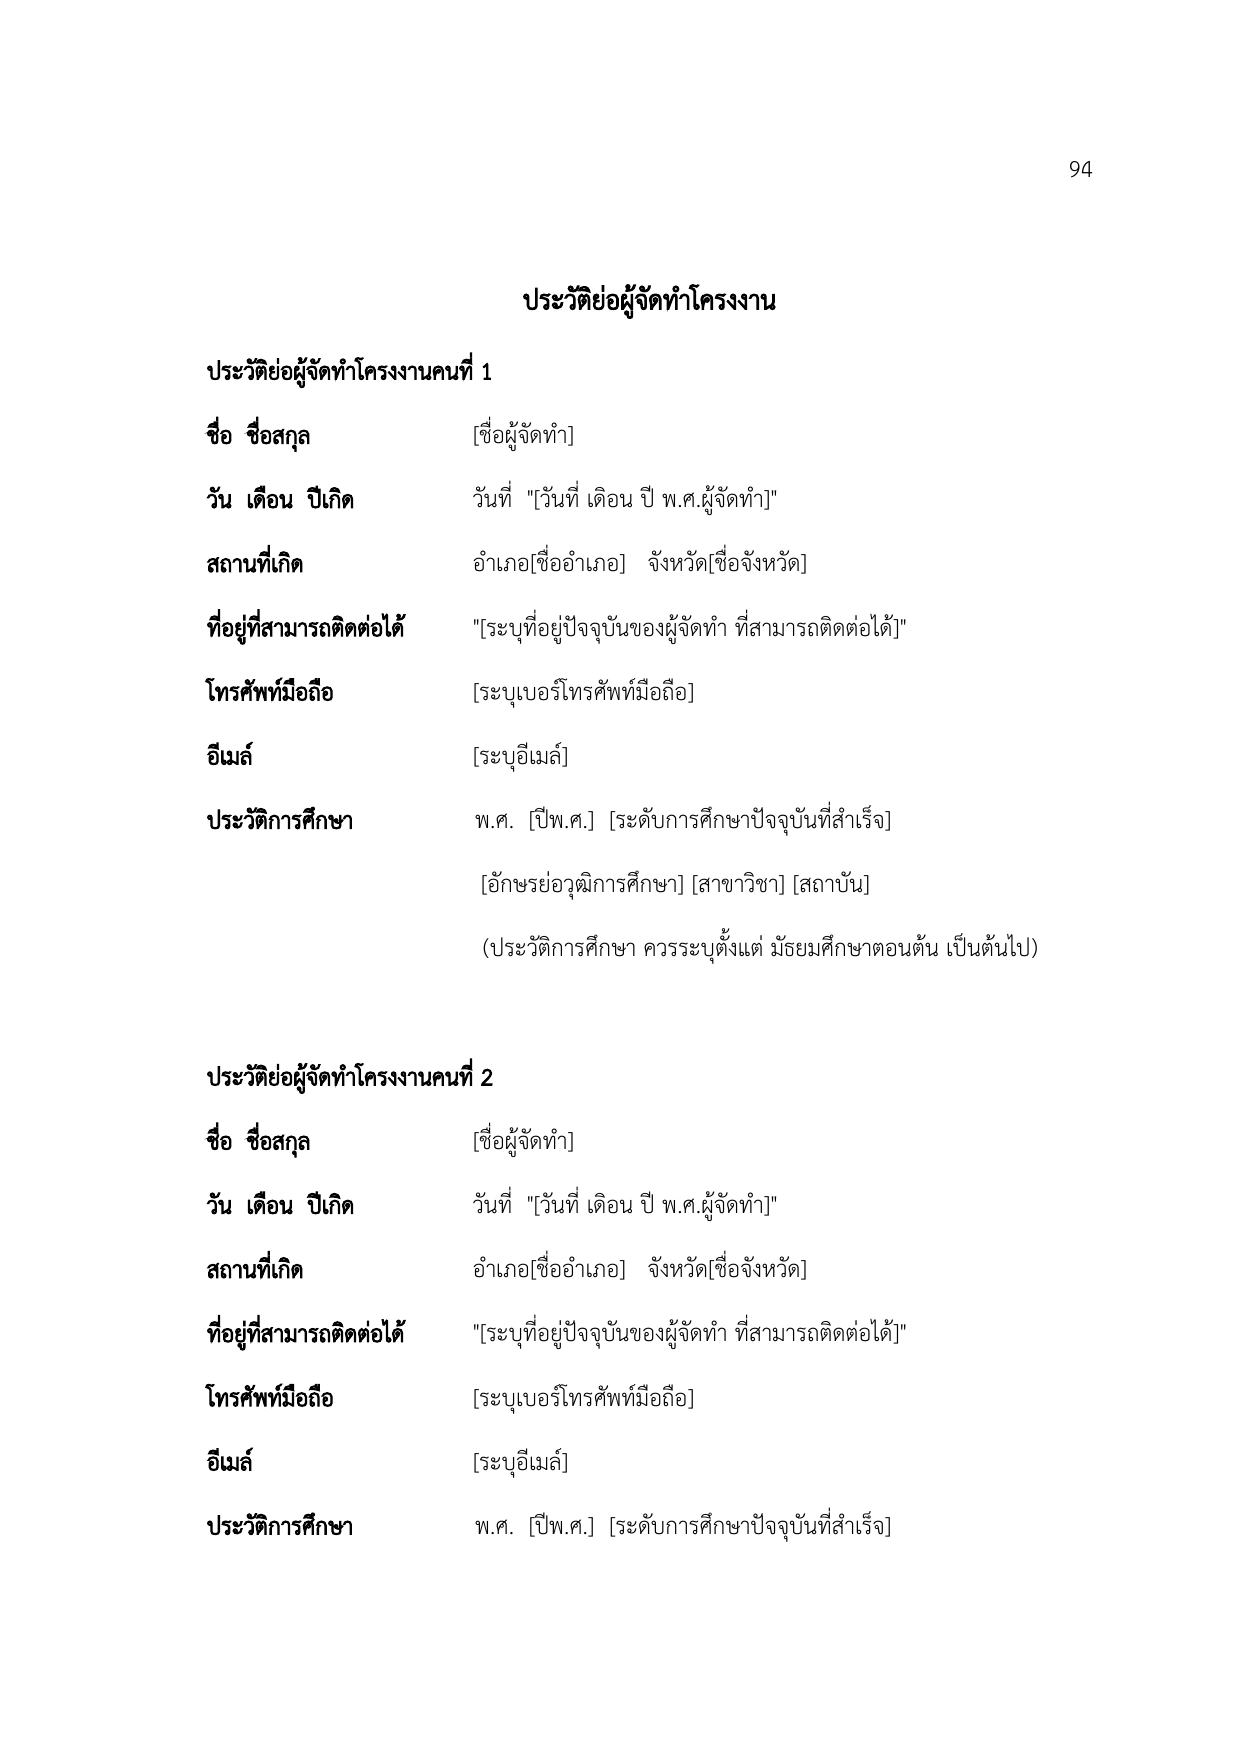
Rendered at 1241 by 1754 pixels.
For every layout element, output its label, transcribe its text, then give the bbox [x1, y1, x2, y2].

text ที่อยู่ที่สามารถติดต่อได้ [207, 1312, 1092, 1350]
text ที่อยู่ที่สามารถติดต่อได้ [207, 607, 1092, 644]
text ประวัติการศึกษา พ.ศ. [207, 1505, 1092, 1543]
text สถานที่เกิด อำเภอ จังหวัด [207, 1248, 1092, 1286]
text ชื่อ ชื่อสกุล [207, 414, 1092, 452]
text อีเมล์ [207, 735, 1092, 773]
text วัน เดือน ปีเกิด วันที่ [207, 1184, 1092, 1222]
text ประวัติย่อผู้จัดทำโครงงาน [207, 276, 1092, 318]
text ประวัติย่อผู้จัดทำโครงงานคนที่ 1 [207, 350, 1092, 388]
text อีเมล์ [207, 1441, 1092, 1478]
text ประวัติย่อผู้จัดทำโครงงานคนที่ 2 [207, 1056, 1092, 1093]
text โทรศัพท์มือถือ [207, 1377, 1092, 1414]
text สถานที่เกิด อำเภอ จังหวัด [207, 542, 1092, 580]
text วัน เดือน ปีเกิด วันที่ [207, 478, 1092, 516]
text (ประวัติการศึกษา ควรระบุตั้งแต่ มัธยมศึกษาตอนต้น เป็นต้นไป) [207, 927, 1092, 965]
text ประวัติการศึกษา พ.ศ. [207, 799, 1092, 837]
text โทรศัพท์มือถือ [207, 671, 1092, 708]
text ชื่อ ชื่อสกุล [207, 1120, 1092, 1158]
